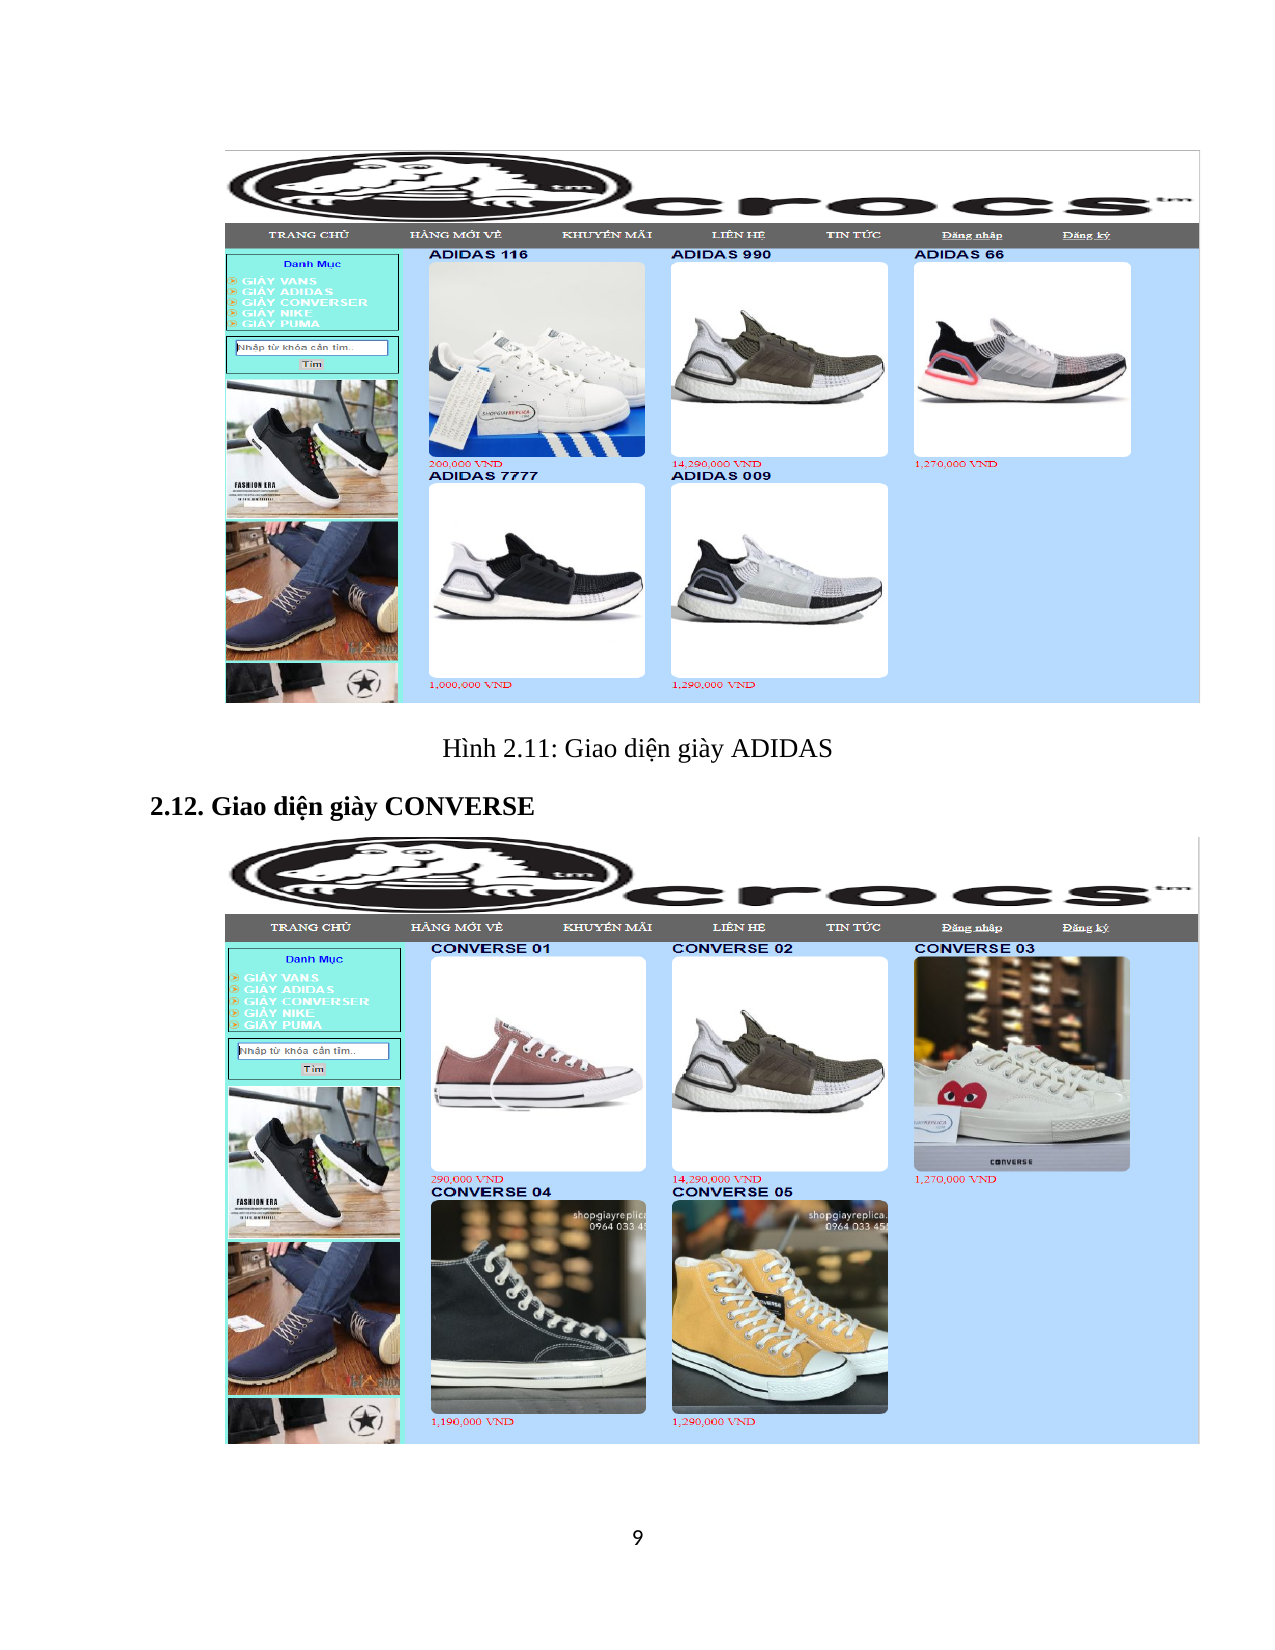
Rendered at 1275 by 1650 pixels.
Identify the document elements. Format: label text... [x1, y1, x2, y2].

text Hình 2.11: Giao diện giày ADIDAS [150, 732, 1125, 763]
text 2.12. Giao diện giày CONVERSE [150, 791, 1125, 822]
